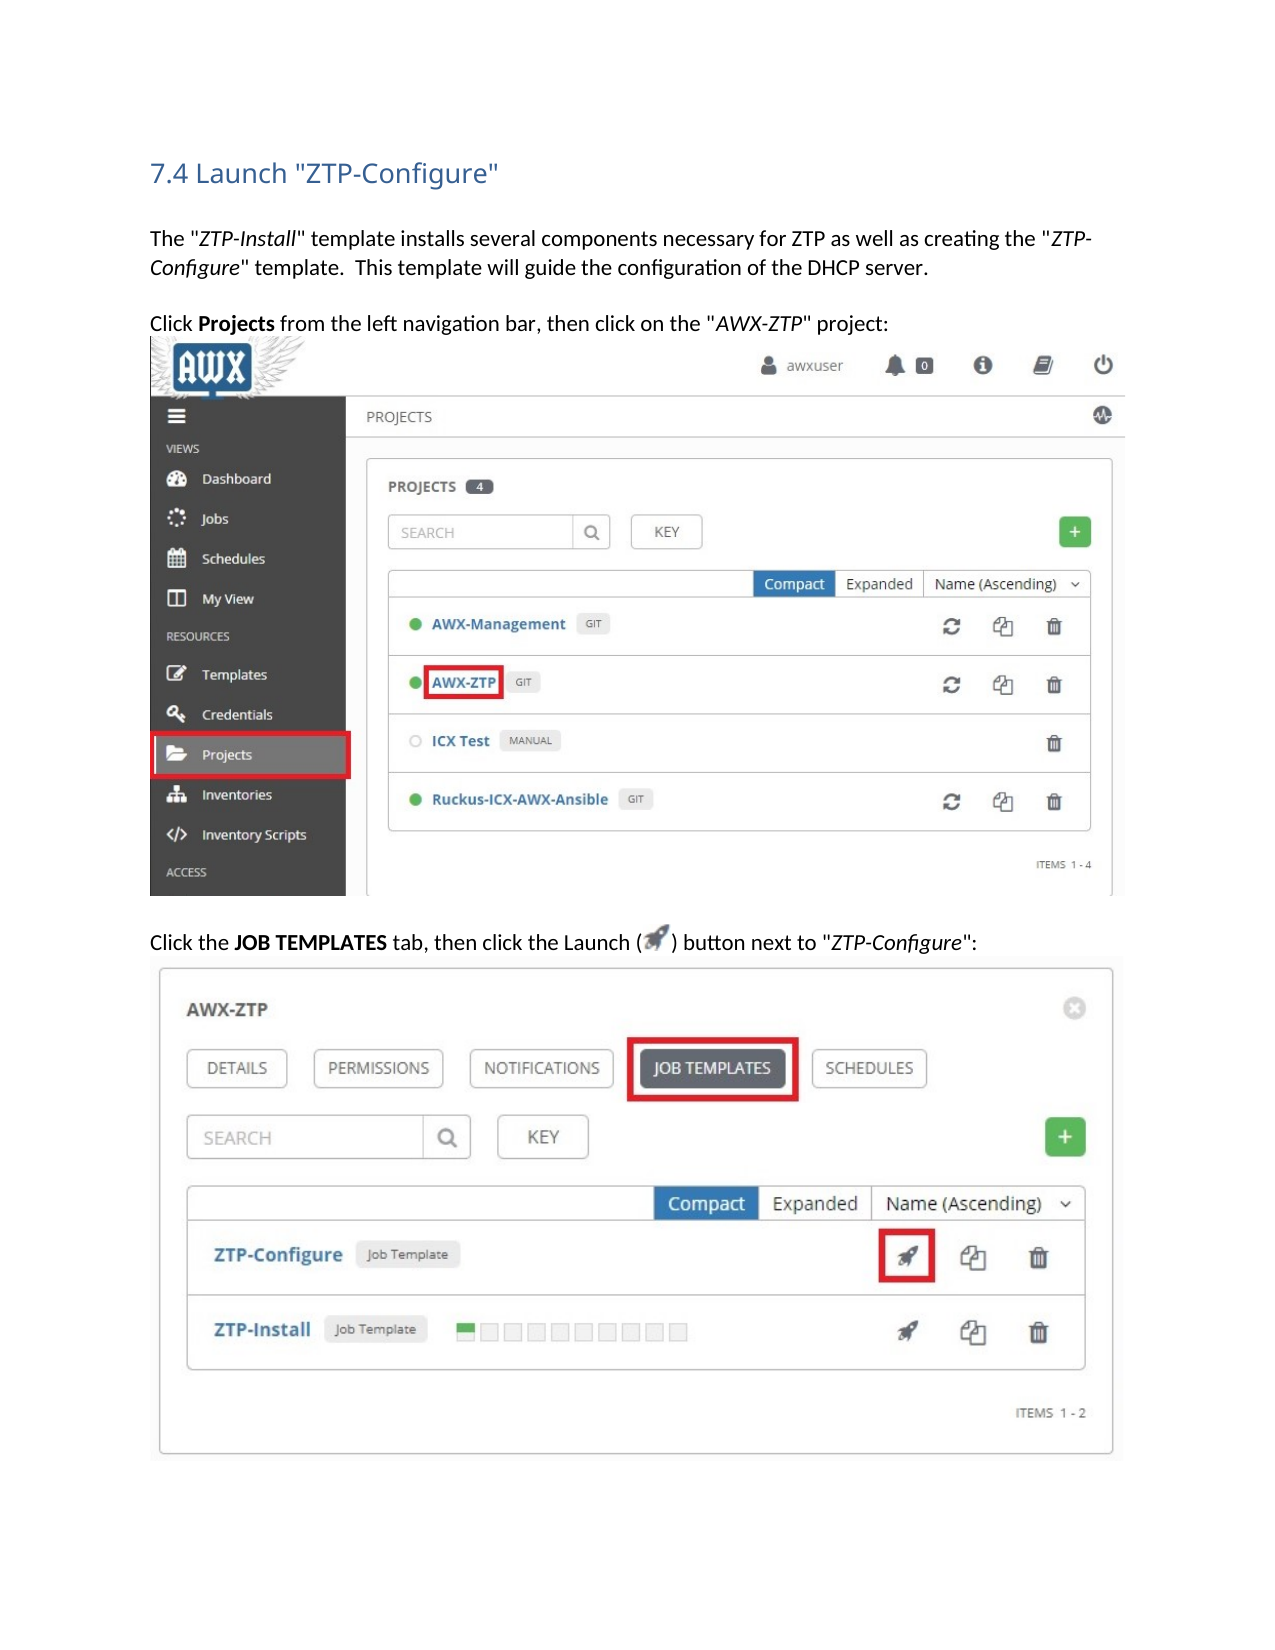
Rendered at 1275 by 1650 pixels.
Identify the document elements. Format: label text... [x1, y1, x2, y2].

text Click Projects from the left navigation bar, then click on the "AWX-ZTP" project: [150, 309, 1125, 336]
picture [642, 924, 671, 951]
text The "ZTP-Install" template installs several components necessary for ZTP as well as creating the "ZTP-Configure" template. This template will guide the configuration of the DHCP server. [150, 224, 1125, 281]
picture [150, 956, 1124, 1461]
picture [150, 336, 1125, 896]
subtitle 7.4 Launch "ZTP-Configure" [150, 154, 1125, 191]
text Click the JOB TEMPLATES tab, then click the Launch () button next to "ZTP-Configure": [150, 924, 1125, 956]
